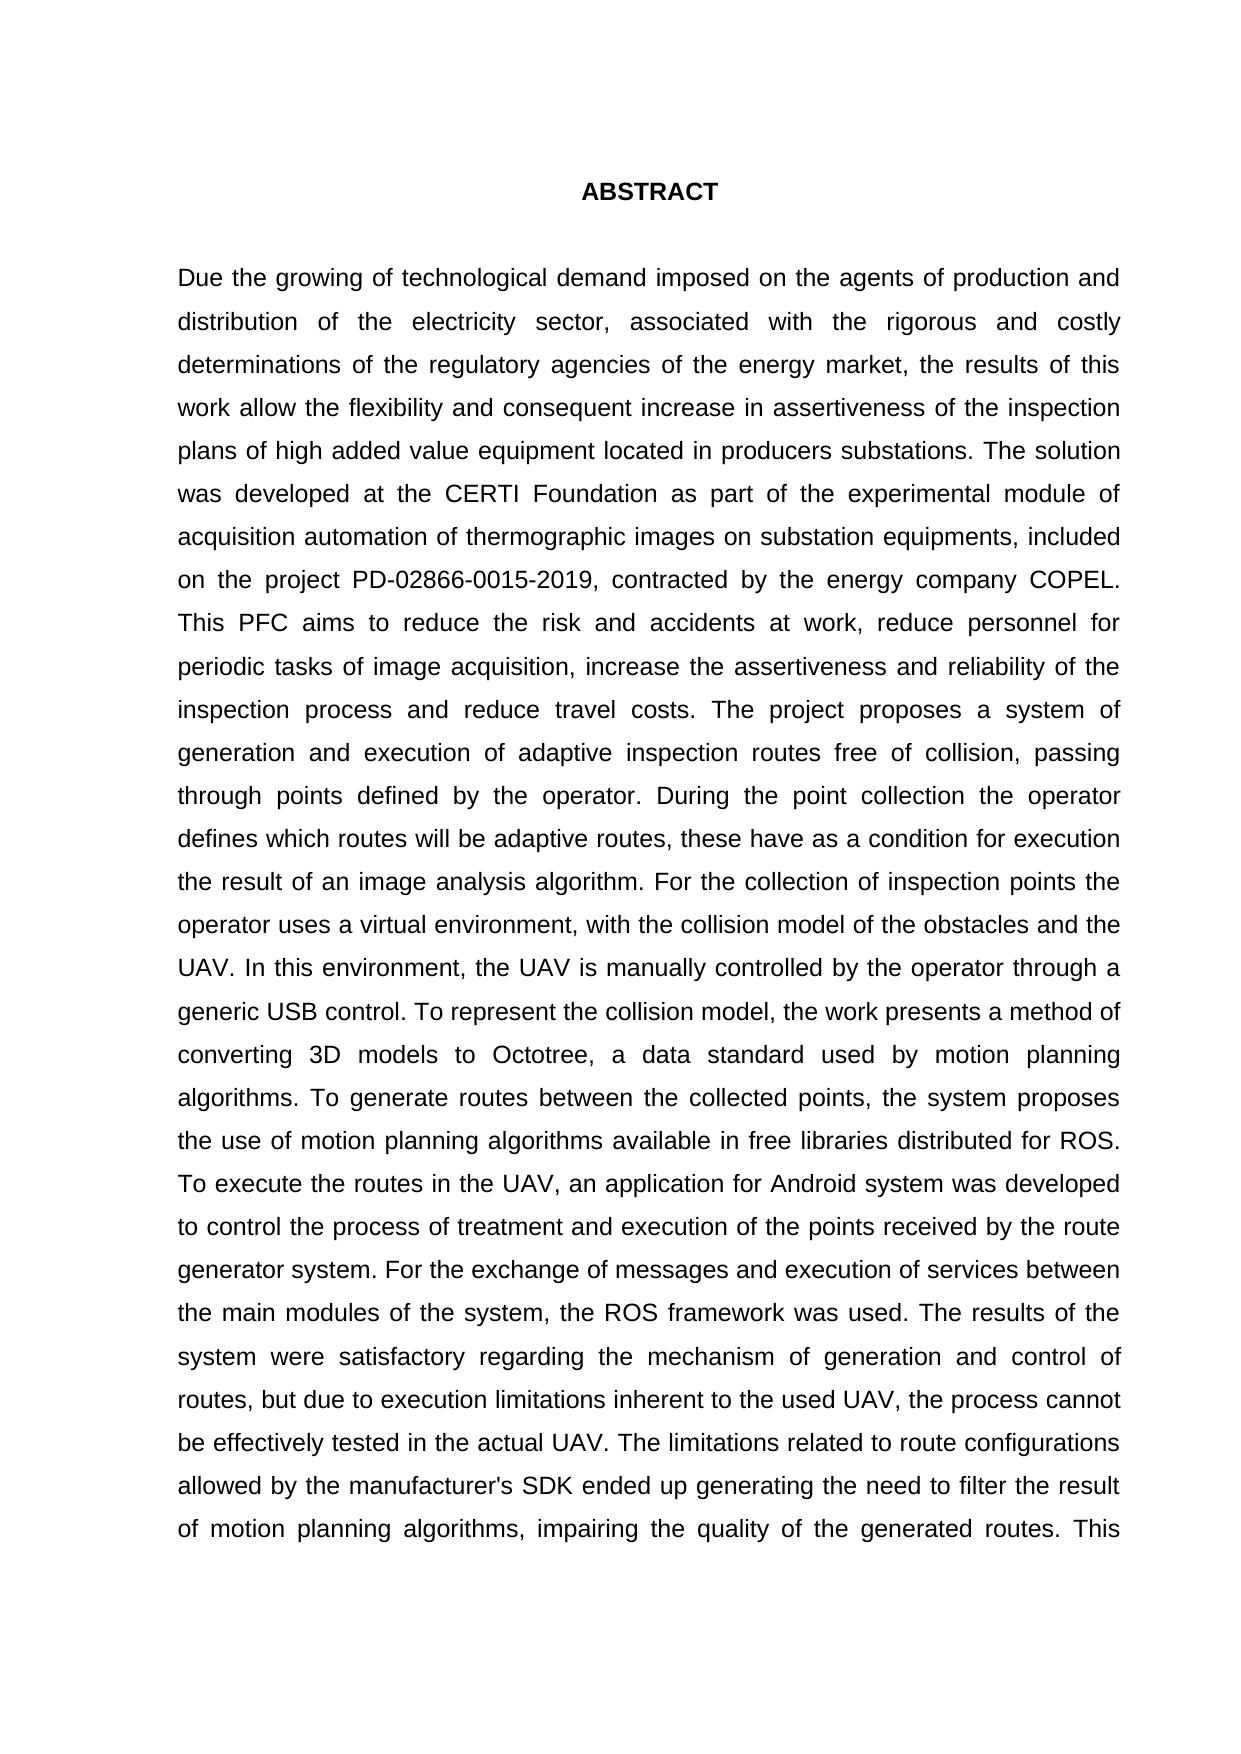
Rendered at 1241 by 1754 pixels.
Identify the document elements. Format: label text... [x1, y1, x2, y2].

text Abstract [177, 177, 1122, 206]
